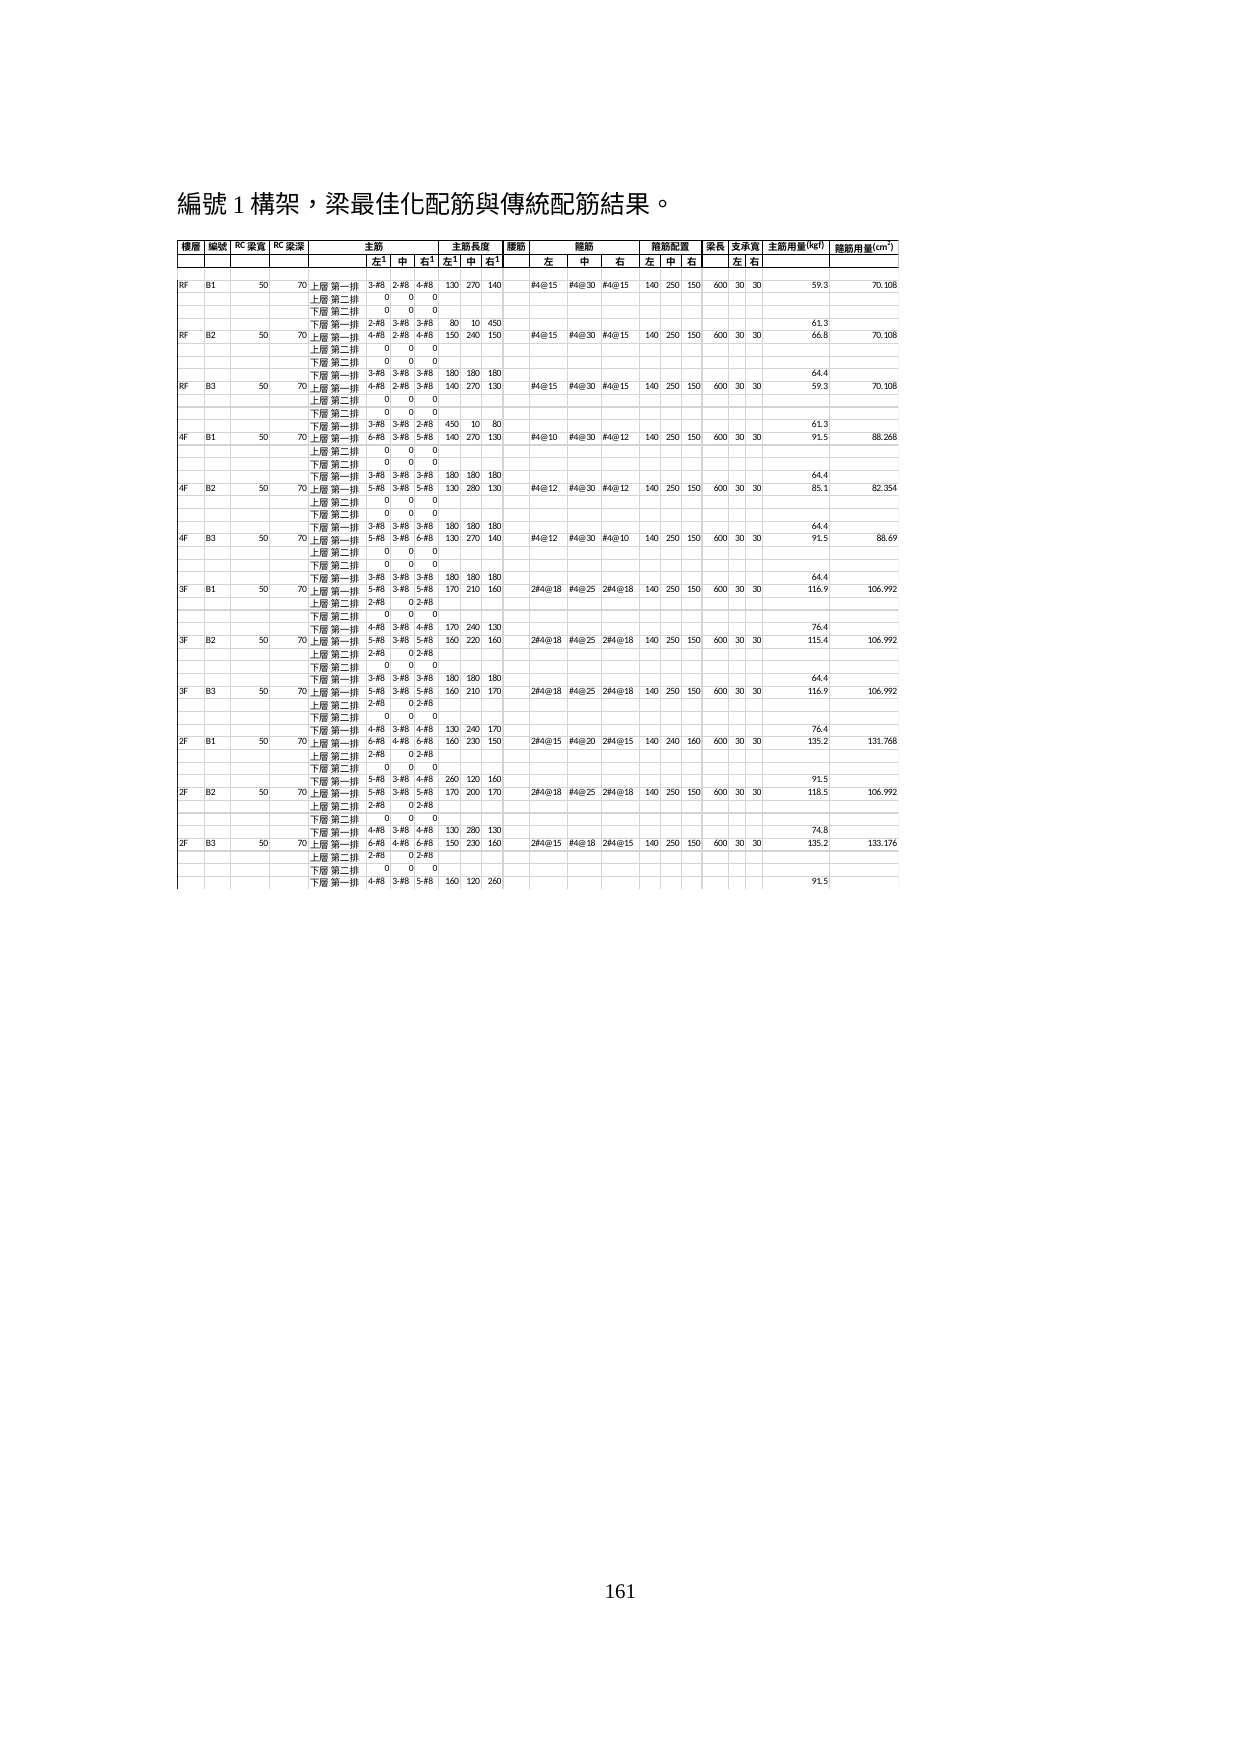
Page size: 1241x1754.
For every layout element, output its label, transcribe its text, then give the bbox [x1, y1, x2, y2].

text 編號1構架，梁最佳化配筋與傳統配筋結果。 [177, 184, 1063, 222]
